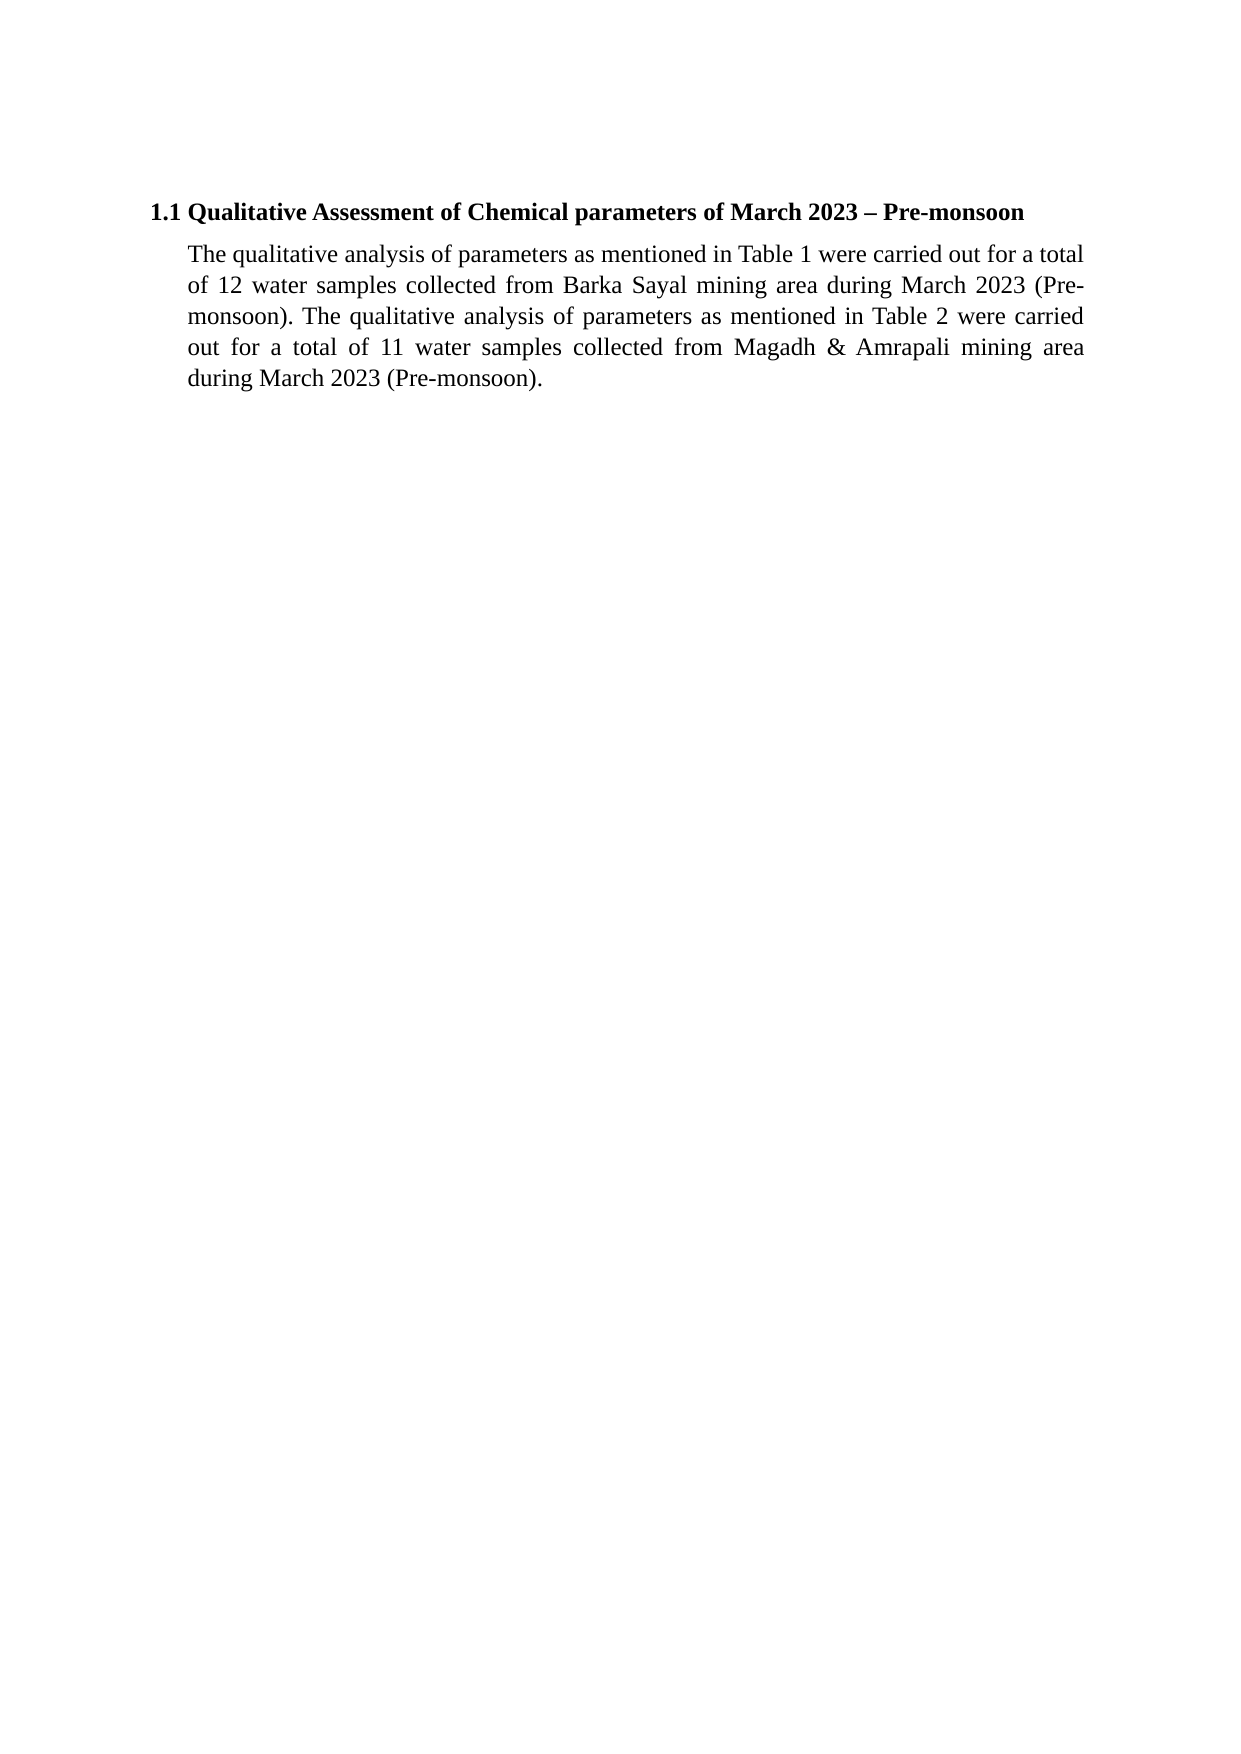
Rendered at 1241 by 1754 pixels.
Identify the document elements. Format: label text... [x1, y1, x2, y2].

list The qualitative analysis of parameters as mentioned in Table 1 were carried out for a total of 12 water samples collected from Barka Sayal mining area during March 2023 (Pre-monsoon). The qualitative analysis of parameters as mentioned in Table 2 were carried out for a total of 11 water samples collected from Magadh & Amrapali mining area during March 2023 (Pre-monsoon). [187, 239, 1086, 392]
subtitle Qualitative Assessment of Chemical parameters of March 2023 – Pre-monsoon [150, 197, 1090, 226]
